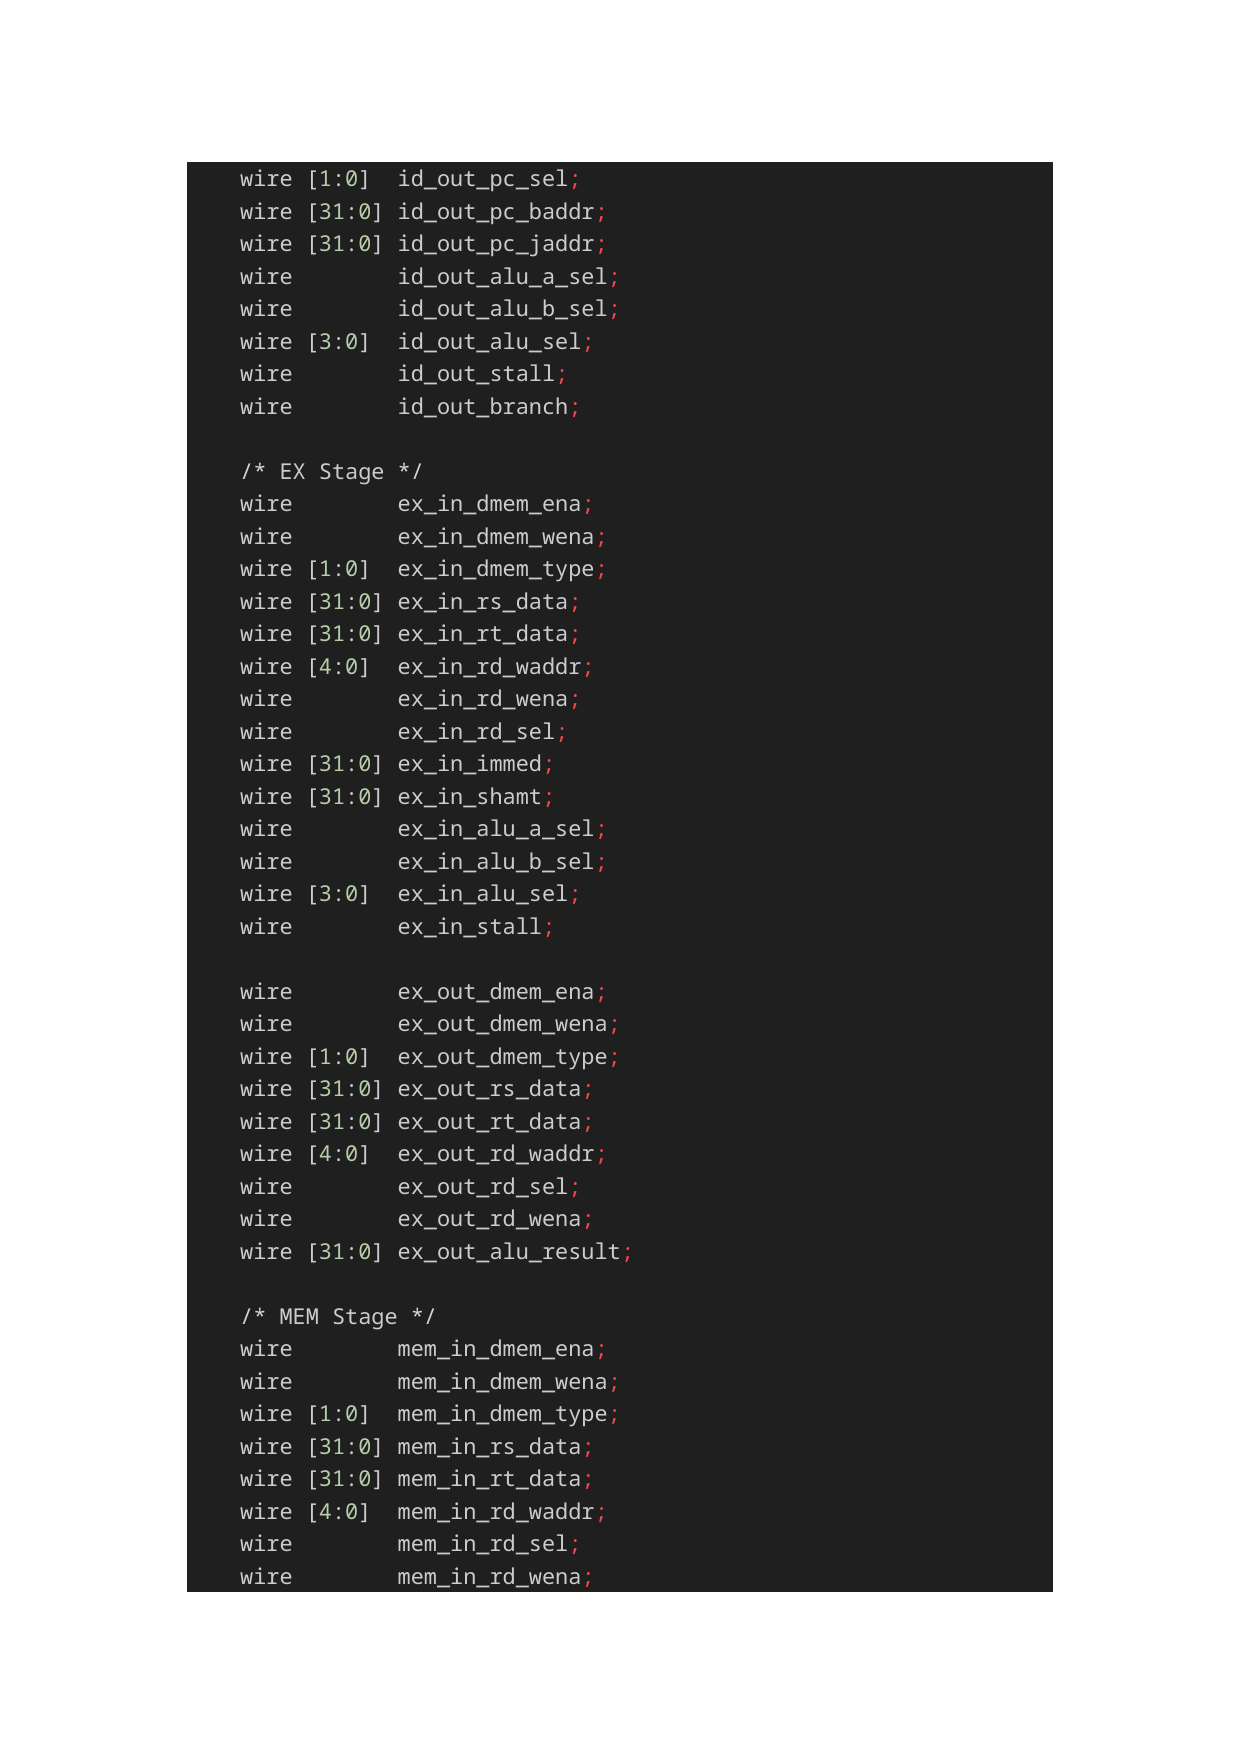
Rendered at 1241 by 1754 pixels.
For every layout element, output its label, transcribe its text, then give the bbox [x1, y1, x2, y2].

text wire [1:0] ex_out_dmem_type; [187, 1039, 1053, 1072]
text wire id_out_stall; [187, 357, 1053, 389]
text wire ex_out_dmem_ena; [187, 974, 1053, 1007]
text wire ex_in_stall; [187, 909, 1053, 942]
text wire [4:0] mem_in_rd_waddr; [187, 1494, 1053, 1527]
text wire ex_in_alu_a_sel; [187, 812, 1053, 844]
text wire [31:0] id_out_pc_jaddr; [187, 227, 1053, 259]
text wire [31:0] ex_in_rs_data; [187, 584, 1053, 617]
text wire ex_out_rd_sel; [187, 1169, 1053, 1202]
text /* MEM Stage */ [187, 1299, 1053, 1332]
text wire [31:0] ex_out_rt_data; [187, 1104, 1053, 1137]
text wire mem_in_dmem_wena; [187, 1364, 1053, 1397]
text /* EX Stage */ [187, 454, 1053, 487]
text wire ex_in_alu_b_sel; [187, 844, 1053, 877]
text wire [4:0] ex_out_rd_waddr; [187, 1137, 1053, 1169]
text wire [3:0] id_out_alu_sel; [187, 324, 1053, 357]
text wire [1:0] ex_in_dmem_type; [187, 552, 1053, 584]
text wire ex_out_rd_wena; [187, 1202, 1053, 1234]
text wire mem_in_rd_sel; [187, 1527, 1053, 1559]
text wire [3:0] ex_in_alu_sel; [187, 877, 1053, 909]
text wire [31:0] ex_out_alu_result; [187, 1234, 1053, 1267]
text wire [31:0] id_out_pc_baddr; [187, 194, 1053, 227]
text wire mem_in_dmem_ena; [187, 1332, 1053, 1364]
text wire id_out_alu_b_sel; [187, 292, 1053, 324]
text wire ex_in_dmem_ena; [187, 487, 1053, 519]
text wire [31:0] ex_in_shamt; [187, 779, 1053, 812]
text wire [1:0] mem_in_dmem_type; [187, 1397, 1053, 1429]
text wire [4:0] ex_in_rd_waddr; [187, 649, 1053, 682]
text wire ex_in_dmem_wena; [187, 519, 1053, 552]
text wire id_out_branch; [187, 389, 1053, 422]
text wire [31:0] mem_in_rs_data; [187, 1429, 1053, 1462]
text wire [31:0] ex_out_rs_data; [187, 1072, 1053, 1104]
text wire [31:0] ex_in_immed; [187, 747, 1053, 779]
text wire ex_in_rd_wena; [187, 682, 1053, 714]
text wire [31:0] mem_in_rt_data; [187, 1462, 1053, 1494]
text wire [31:0] ex_in_rt_data; [187, 617, 1053, 649]
text wire mem_in_rd_wena; [187, 1559, 1053, 1592]
text wire [1:0] id_out_pc_sel; [187, 162, 1053, 194]
text wire ex_in_rd_sel; [187, 714, 1053, 747]
text wire id_out_alu_a_sel; [187, 259, 1053, 292]
text wire ex_out_dmem_wena; [187, 1007, 1053, 1039]
